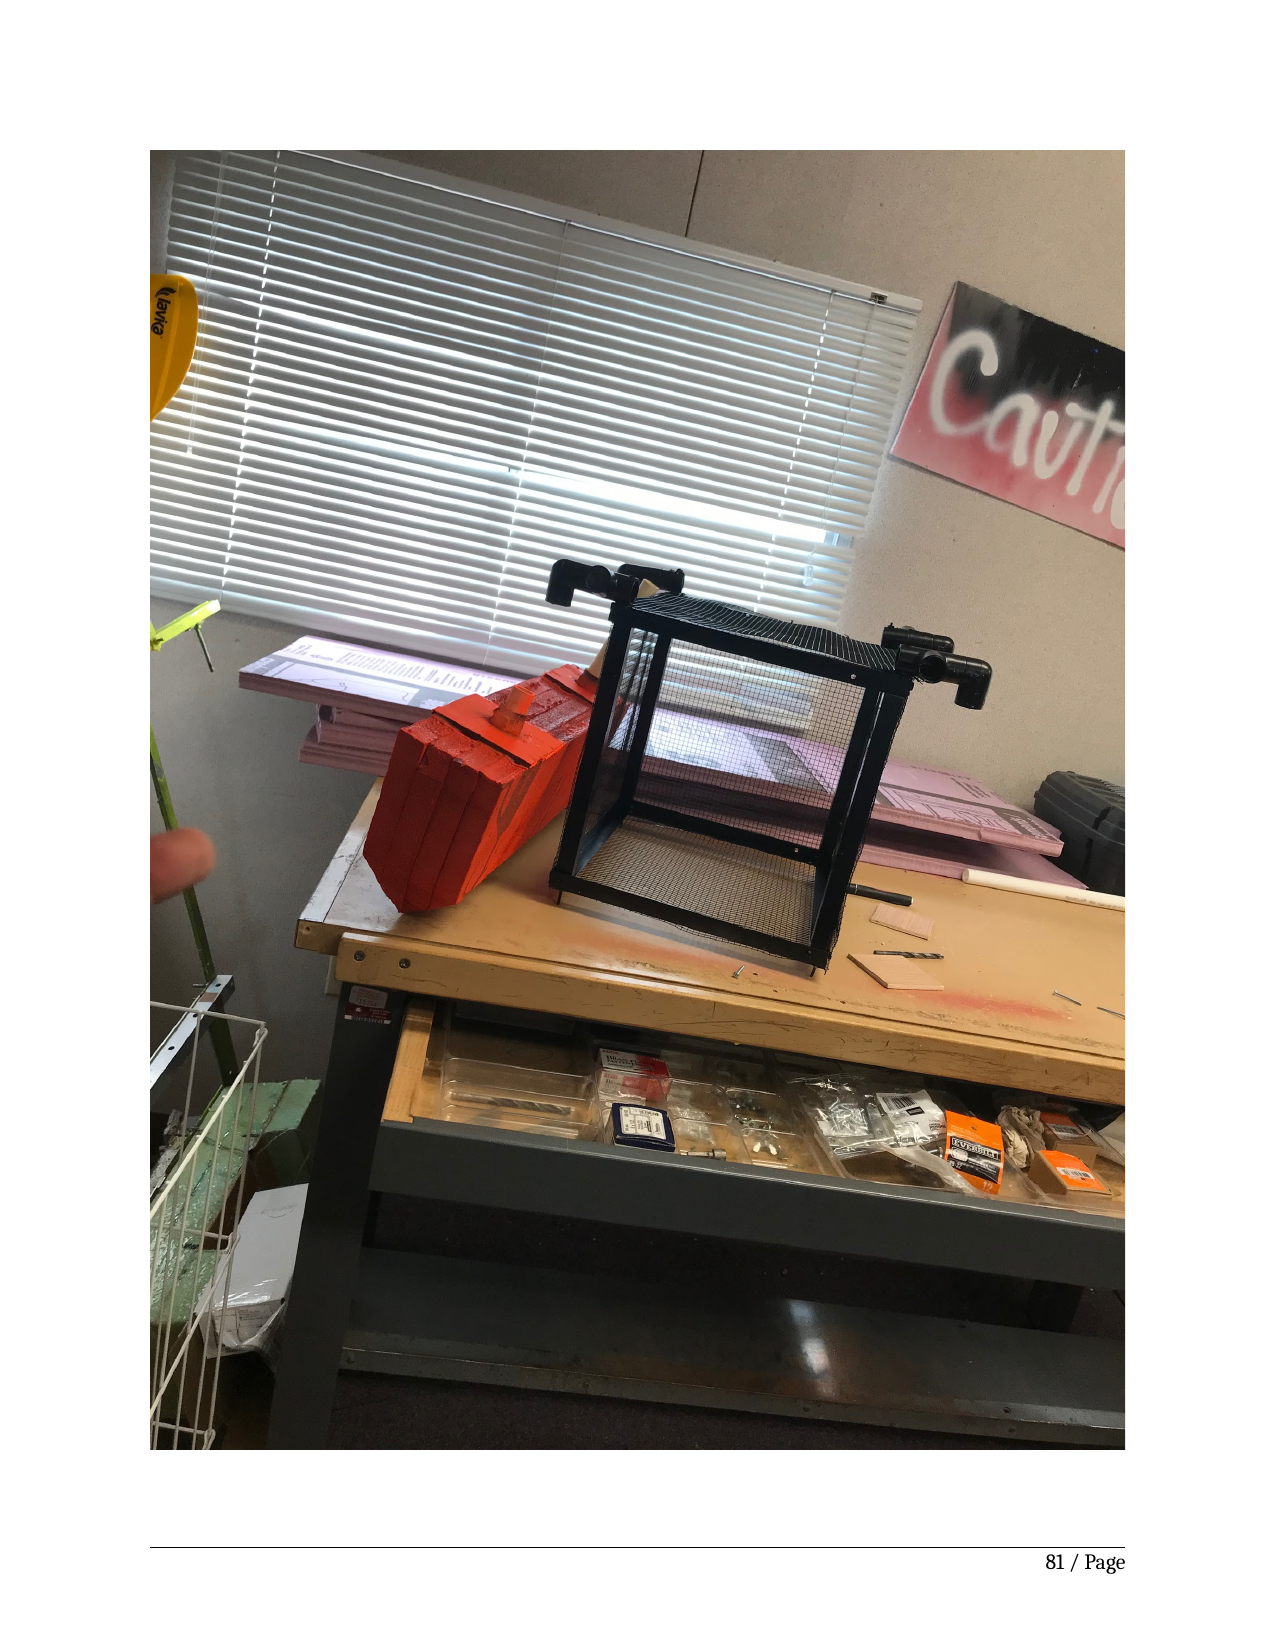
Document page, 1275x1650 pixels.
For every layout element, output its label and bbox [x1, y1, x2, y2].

picture [150, 150, 1125, 1450]
